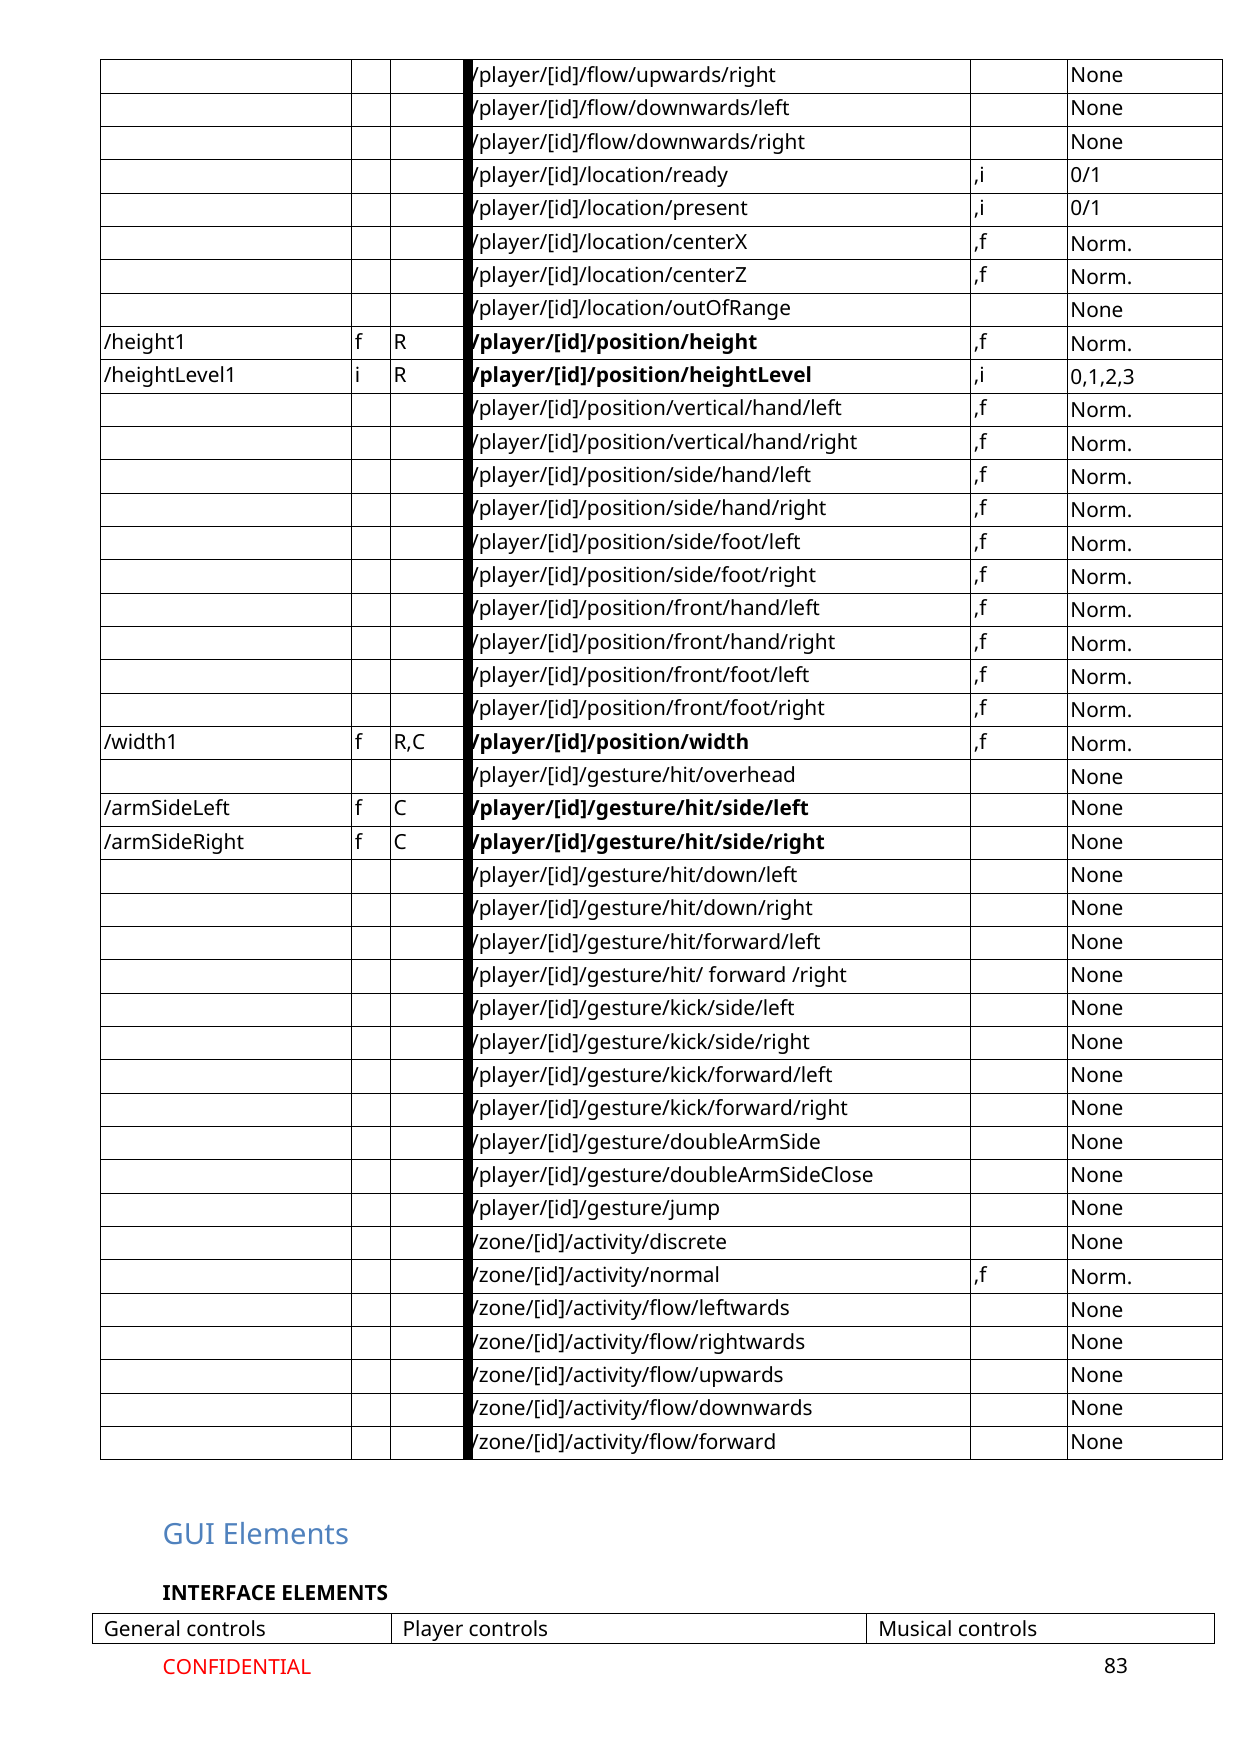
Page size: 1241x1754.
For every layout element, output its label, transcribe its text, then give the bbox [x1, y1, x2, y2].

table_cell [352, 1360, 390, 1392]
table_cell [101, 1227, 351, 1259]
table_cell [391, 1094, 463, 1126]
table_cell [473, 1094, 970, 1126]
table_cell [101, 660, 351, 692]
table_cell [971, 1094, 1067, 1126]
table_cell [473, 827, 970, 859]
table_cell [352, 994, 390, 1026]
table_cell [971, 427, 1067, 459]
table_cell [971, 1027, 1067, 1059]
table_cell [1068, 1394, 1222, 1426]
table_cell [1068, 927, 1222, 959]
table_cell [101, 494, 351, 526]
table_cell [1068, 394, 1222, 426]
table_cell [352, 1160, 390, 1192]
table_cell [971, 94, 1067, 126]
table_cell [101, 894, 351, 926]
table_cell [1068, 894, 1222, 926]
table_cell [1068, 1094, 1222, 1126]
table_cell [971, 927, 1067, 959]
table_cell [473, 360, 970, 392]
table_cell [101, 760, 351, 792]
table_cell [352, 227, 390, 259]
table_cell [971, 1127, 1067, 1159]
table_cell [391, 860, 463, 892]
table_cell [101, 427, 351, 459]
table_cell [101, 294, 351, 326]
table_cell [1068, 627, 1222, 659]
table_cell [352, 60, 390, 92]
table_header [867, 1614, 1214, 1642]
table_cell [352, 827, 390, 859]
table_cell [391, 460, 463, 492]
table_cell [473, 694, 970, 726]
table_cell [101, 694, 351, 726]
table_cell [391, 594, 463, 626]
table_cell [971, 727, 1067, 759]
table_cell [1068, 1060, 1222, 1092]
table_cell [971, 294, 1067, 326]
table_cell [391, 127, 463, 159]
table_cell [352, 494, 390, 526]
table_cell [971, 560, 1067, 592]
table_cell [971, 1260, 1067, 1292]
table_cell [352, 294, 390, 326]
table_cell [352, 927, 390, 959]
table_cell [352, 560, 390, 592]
subtitle GUI Elements [162, 1513, 1122, 1553]
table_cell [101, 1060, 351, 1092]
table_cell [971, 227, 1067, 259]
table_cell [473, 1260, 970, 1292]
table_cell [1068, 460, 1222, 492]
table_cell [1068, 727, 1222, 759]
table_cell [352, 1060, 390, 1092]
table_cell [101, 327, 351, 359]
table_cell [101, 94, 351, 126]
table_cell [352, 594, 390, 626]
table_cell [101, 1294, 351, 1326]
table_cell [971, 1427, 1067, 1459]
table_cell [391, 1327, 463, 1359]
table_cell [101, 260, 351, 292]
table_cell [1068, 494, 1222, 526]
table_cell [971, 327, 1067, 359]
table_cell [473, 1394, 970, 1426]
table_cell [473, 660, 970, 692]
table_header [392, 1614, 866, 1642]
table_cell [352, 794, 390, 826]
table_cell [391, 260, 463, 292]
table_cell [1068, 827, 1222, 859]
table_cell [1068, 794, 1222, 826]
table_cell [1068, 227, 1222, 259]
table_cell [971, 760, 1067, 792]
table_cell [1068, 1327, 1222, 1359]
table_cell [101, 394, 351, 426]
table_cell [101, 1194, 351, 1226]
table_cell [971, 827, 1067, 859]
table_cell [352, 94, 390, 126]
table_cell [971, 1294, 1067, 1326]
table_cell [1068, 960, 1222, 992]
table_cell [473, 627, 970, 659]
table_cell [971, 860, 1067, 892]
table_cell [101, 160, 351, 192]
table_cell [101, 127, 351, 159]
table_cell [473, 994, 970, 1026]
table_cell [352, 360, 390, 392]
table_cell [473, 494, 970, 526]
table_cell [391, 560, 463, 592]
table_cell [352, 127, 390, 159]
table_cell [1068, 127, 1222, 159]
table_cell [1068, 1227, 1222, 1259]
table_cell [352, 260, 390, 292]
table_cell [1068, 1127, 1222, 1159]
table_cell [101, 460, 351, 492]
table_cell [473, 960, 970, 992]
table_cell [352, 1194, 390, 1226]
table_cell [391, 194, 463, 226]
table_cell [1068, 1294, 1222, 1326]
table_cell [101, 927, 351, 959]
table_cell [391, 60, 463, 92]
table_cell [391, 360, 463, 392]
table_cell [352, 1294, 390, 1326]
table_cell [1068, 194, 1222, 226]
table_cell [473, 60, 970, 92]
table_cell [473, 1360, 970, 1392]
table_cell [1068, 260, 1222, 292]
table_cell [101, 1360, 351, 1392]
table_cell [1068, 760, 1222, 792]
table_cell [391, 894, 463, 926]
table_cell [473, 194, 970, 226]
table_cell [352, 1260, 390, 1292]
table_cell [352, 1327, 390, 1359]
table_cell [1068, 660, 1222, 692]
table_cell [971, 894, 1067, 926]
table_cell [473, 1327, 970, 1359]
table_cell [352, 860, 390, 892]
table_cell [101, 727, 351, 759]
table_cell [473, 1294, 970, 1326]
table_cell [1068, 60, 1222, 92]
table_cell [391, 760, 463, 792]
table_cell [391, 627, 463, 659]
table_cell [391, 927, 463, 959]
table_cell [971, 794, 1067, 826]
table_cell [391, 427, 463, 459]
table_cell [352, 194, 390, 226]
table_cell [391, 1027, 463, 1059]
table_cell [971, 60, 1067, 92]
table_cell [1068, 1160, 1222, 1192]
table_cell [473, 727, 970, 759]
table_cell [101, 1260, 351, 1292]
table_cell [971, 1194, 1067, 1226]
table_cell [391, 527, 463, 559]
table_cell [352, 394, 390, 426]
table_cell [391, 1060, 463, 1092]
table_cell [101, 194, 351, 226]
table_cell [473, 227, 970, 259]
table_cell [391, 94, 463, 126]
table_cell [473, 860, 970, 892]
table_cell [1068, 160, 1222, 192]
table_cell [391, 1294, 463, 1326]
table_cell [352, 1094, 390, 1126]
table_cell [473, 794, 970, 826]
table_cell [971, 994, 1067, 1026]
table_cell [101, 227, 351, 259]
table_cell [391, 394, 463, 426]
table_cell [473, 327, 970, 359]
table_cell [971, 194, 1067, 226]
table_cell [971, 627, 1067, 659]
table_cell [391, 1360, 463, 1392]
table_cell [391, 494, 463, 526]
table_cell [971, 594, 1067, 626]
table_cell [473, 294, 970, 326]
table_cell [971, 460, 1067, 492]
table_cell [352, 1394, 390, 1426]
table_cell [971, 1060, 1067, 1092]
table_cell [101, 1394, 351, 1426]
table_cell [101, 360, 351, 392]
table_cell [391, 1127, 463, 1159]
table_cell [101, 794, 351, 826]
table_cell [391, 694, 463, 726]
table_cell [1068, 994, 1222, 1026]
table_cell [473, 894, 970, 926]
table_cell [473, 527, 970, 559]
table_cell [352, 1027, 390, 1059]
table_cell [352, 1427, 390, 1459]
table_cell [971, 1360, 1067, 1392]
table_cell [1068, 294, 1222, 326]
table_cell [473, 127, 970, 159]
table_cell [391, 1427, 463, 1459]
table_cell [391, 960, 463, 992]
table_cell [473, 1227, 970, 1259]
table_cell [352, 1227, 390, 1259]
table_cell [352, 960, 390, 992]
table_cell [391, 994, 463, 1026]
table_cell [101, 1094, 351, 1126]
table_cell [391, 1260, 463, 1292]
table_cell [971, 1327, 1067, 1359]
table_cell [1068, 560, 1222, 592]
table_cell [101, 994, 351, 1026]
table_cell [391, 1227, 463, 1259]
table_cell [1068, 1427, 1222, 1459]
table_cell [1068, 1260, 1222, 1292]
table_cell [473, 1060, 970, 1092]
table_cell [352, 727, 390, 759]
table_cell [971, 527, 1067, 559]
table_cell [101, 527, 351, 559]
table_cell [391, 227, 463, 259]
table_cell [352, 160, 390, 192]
subtitle INTERFACE ELEMENTS [162, 1578, 1122, 1607]
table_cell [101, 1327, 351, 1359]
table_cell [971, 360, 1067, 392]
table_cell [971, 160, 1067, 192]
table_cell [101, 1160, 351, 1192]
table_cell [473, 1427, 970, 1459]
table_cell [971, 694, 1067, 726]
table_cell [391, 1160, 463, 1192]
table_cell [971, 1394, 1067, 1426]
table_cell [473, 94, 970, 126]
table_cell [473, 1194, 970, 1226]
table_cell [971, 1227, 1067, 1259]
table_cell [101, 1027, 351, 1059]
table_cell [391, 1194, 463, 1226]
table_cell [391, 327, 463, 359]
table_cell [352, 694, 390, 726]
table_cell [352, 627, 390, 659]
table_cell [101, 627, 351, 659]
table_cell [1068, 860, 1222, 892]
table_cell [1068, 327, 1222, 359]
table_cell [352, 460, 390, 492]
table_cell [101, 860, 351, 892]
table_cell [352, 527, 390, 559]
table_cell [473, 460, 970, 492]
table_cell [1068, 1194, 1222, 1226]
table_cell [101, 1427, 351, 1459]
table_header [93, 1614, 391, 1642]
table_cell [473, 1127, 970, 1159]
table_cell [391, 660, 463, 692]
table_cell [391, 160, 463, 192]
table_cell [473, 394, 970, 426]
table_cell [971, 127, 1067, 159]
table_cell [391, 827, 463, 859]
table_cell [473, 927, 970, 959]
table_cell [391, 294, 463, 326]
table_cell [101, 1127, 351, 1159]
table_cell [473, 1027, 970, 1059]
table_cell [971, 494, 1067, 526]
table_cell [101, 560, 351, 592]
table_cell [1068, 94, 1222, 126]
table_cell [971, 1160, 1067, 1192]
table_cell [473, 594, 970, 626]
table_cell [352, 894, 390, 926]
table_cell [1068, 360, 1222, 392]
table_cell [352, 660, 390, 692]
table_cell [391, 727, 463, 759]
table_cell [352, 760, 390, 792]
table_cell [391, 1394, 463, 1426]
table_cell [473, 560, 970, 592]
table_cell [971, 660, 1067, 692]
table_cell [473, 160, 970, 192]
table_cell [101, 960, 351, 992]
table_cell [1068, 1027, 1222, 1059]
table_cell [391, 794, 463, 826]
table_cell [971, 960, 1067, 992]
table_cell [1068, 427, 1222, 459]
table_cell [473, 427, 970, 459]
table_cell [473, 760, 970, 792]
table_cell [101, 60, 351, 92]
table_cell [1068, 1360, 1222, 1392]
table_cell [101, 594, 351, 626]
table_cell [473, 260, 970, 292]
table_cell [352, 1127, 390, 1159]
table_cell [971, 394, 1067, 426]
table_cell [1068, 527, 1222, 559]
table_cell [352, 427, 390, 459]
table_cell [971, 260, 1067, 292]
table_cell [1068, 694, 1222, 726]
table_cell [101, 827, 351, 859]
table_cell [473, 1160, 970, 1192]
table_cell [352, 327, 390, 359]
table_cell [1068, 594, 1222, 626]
